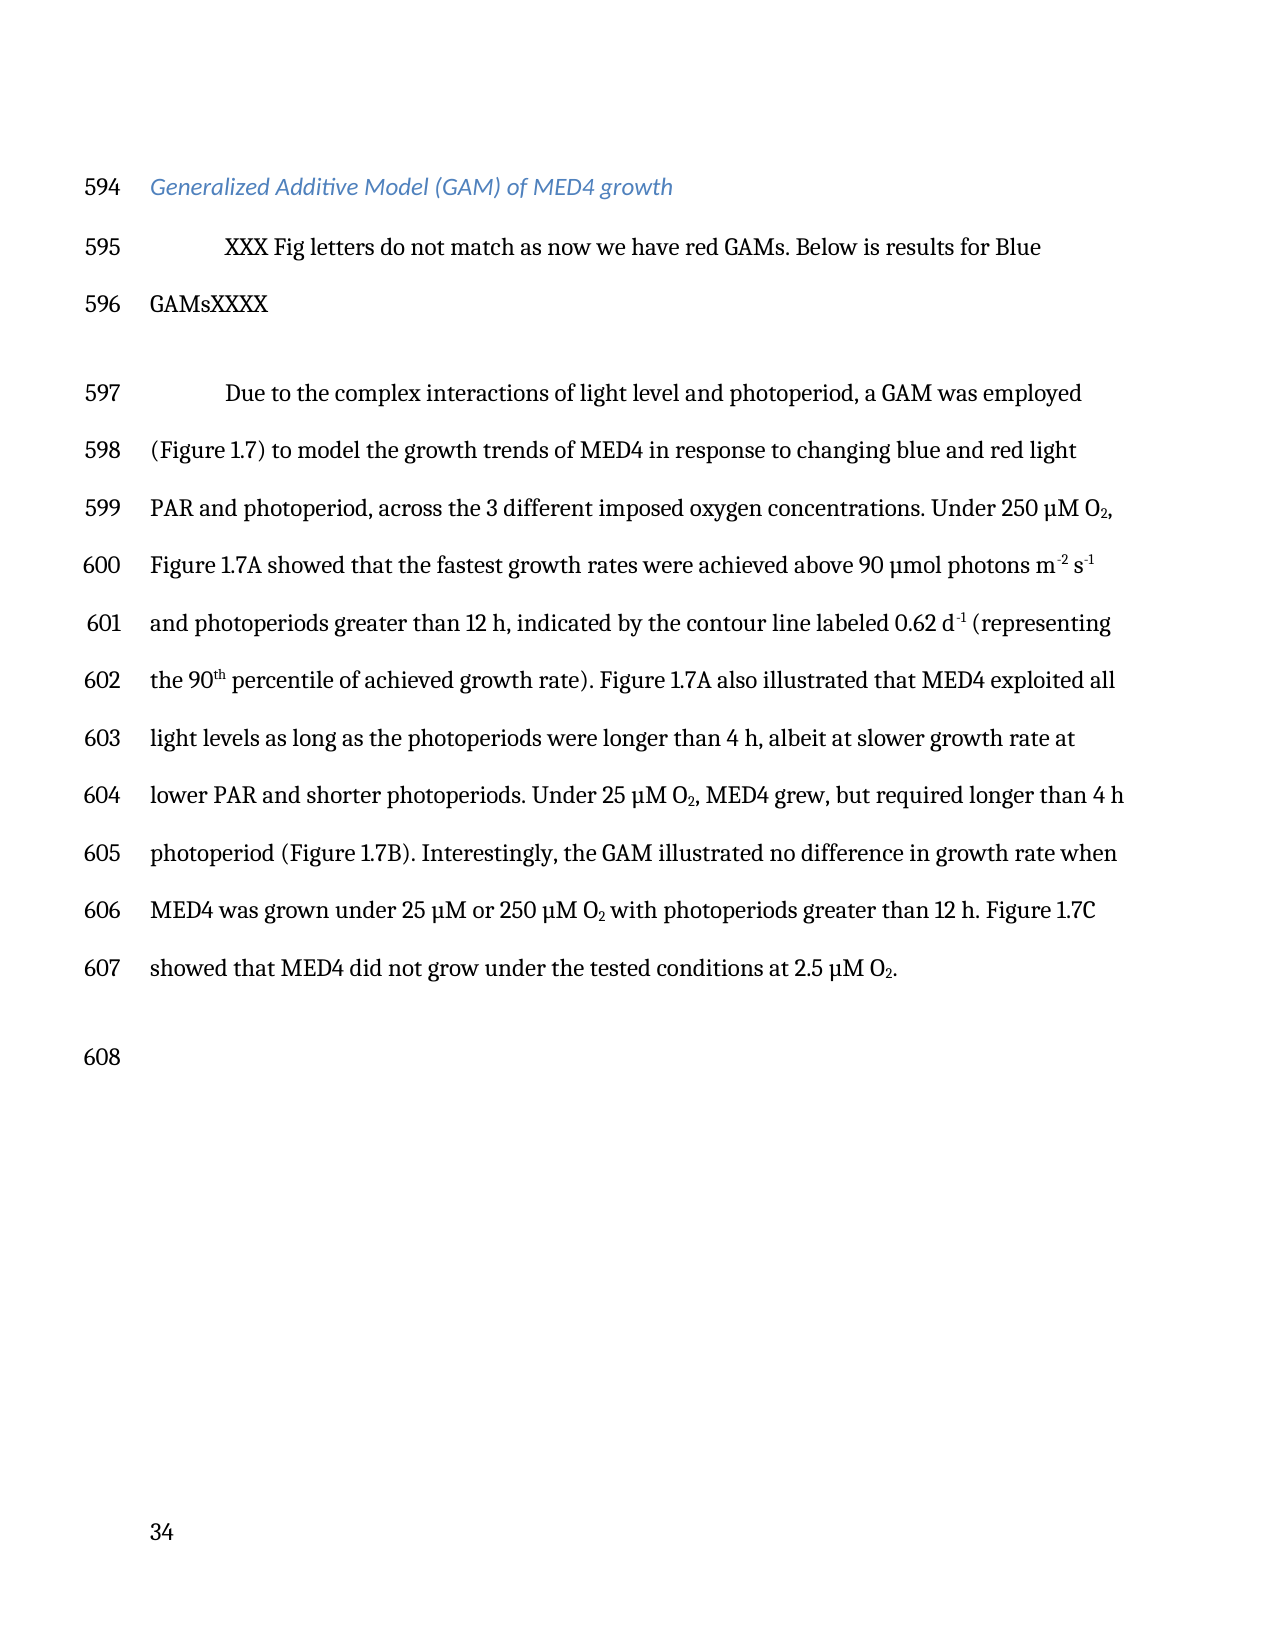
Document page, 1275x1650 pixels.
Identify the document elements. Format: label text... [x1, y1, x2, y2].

text XXX Fig letters do not match as now we have red GAMs. Below is results for Blue GAMsXXXX [150, 233, 1125, 319]
text Due to the complex interactions of light level and photoperiod, a GAM was employed (Figure 1.7) to model the growth trends of MED4 in response to changing blue and red light PAR and photoperiod, across the 3 different imposed oxygen concentrations. Under 250 µM O2, Figure 1.7A showed that the fastest growth rates were achieved above 90 µmol photons m-2 s-1 and photoperiods greater than 12 h, indicated by the contour line labeled 0.62 d-1 (representing the 90th percentile of achieved growth rate). Figure 1.7A also illustrated that MED4 exploited all light levels as long as the photoperiods were longer than 4 h, albeit at slower growth rate at lower PAR and shorter photoperiods. Under 25 µM O2, MED4 grew, but required longer than 4 h photoperiod (Figure 1.7B). Interestingly, the GAM illustrated no difference in growth rate when MED4 was grown under 25 µM or 250 µM O2 with photoperiods greater than 12 h. Figure 1.7C showed that MED4 did not grow under the tested conditions at 2.5 µM O2. [150, 379, 1125, 983]
subtitle Generalized Additive Model (GAM) of MED4 growth [150, 171, 1125, 201]
